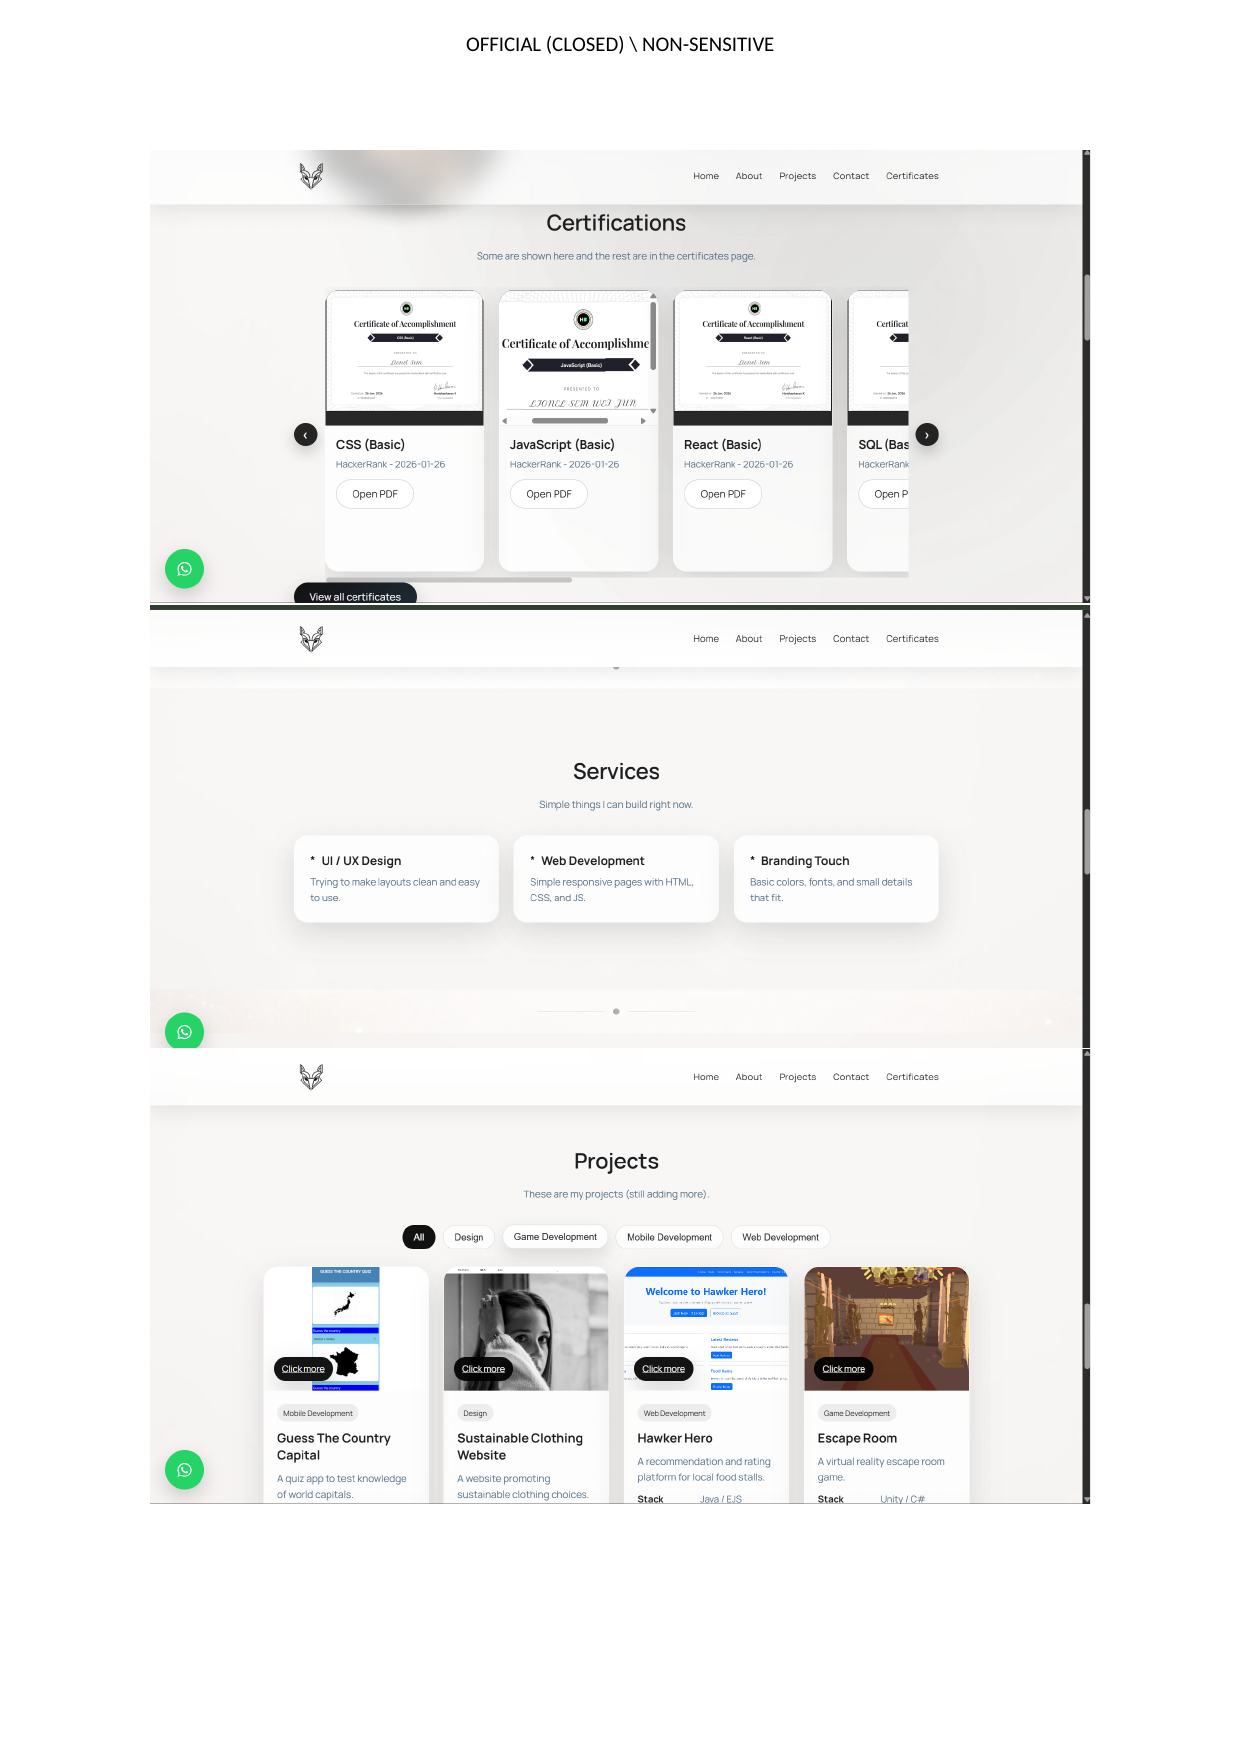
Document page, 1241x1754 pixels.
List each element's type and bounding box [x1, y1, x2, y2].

picture [150, 150, 1091, 603]
picture [150, 1049, 1091, 1504]
picture [150, 605, 1091, 1048]
